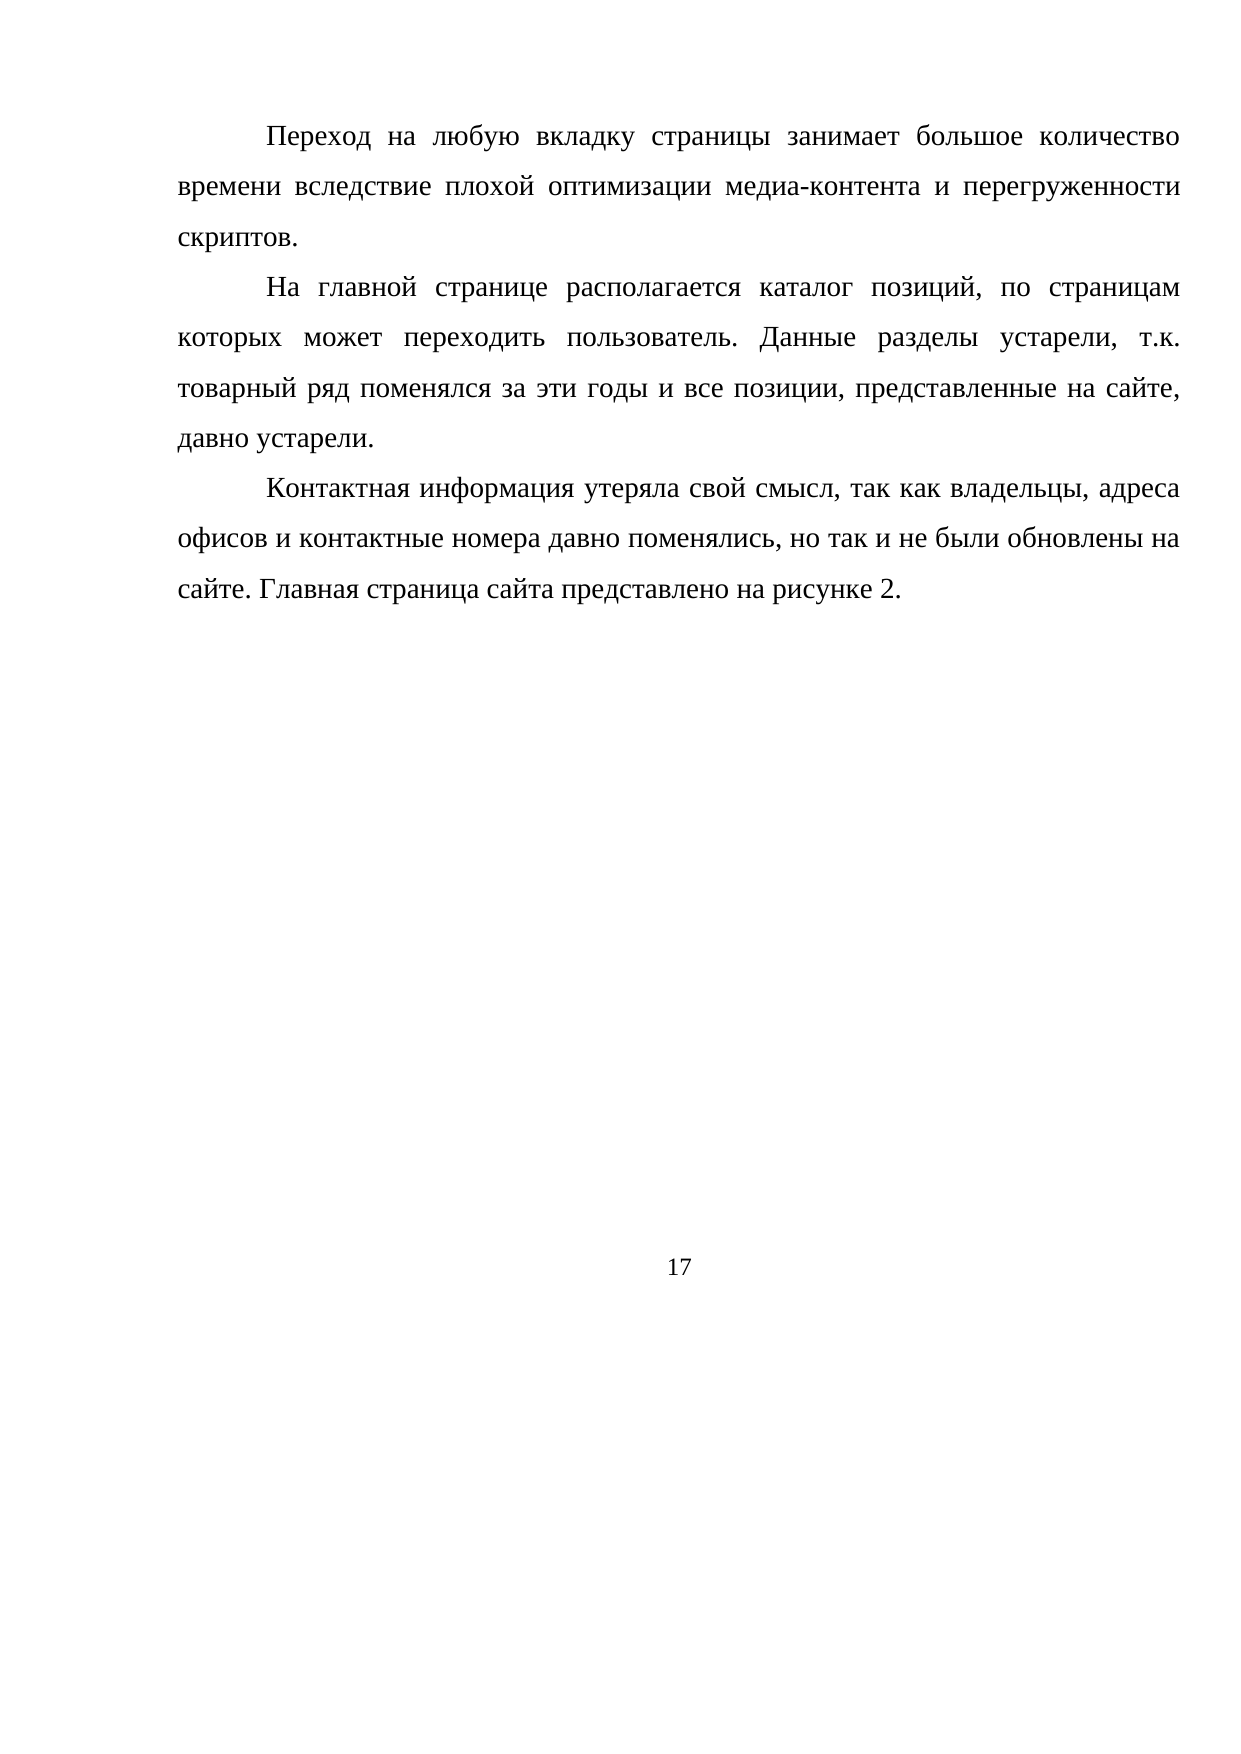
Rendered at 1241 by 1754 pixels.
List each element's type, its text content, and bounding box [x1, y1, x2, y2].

text На главной странице располагается каталог позиций, по страницам которых может переходить пользователь. Данные разделы устарели, т.к. товарный ряд поменялся за эти годы и все позиции, представленные на сайте, давно устарели. [177, 269, 1181, 453]
text Контактная информация утеряла свой смысл, так как владельцы, адреса офисов и контактные номера давно поменялись, но так и не были обновлены на сайте. Главная страница сайта представлено на рисунке 2. [177, 470, 1181, 604]
text Переход на любую вкладку страницы занимает большое количество времени вследствие плохой оптимизации медиа-контента и перегруженности скриптов. [177, 118, 1181, 252]
